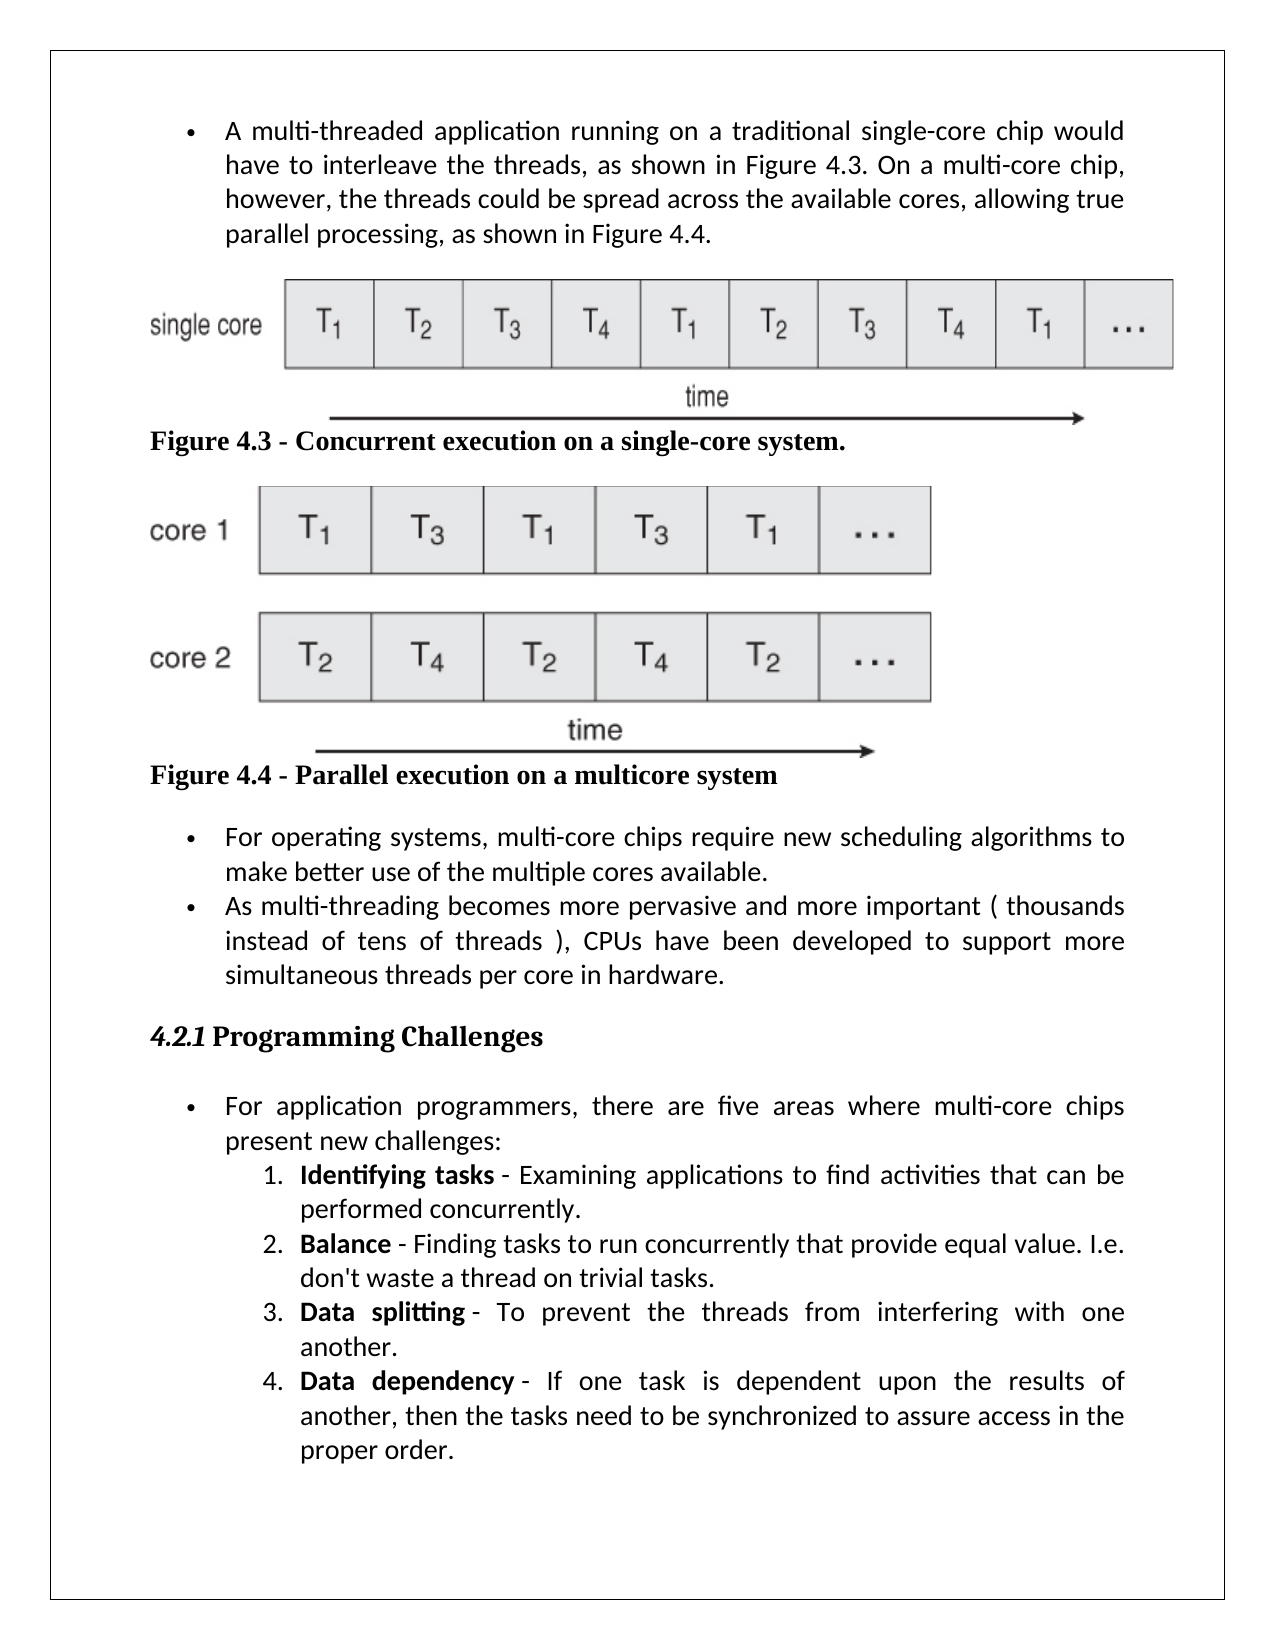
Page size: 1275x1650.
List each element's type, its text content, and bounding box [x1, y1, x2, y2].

list As multi-threading becomes more pervasive and more important ( thousands instead of tens of threads ), CPUs have been developed to support more simultaneous threads per core in hardware. [187, 888, 1125, 991]
list Data splitting - To prevent the threads from interfering with one another. [262, 1294, 1125, 1363]
list Identifying tasks - Examining applications to find activities that can be performed concurrently. [262, 1157, 1125, 1226]
picture [150, 486, 932, 758]
list Balance - Finding tasks to run concurrently that provide equal value. I.e. don't waste a thread on trivial tasks. [262, 1226, 1125, 1294]
list For operating systems, multi-core chips require new scheduling algorithms to make better use of the multiple cores available. [187, 819, 1125, 888]
text Figure 4.3 - Concurrent execution on a single-core system. [150, 425, 1125, 457]
subtitle 4.2.1 Programming Challenges [150, 1021, 1125, 1054]
list A multi-threaded application running on a traditional single-core chip would have to interleave the threads, as shown in Figure 4.3. On a multi-core chip, however, the threads could be spread across the available cores, allowing true parallel processing, as shown in Figure 4.4. [187, 112, 1125, 250]
list For application programmers, there are five areas where multi-core chips present new challenges: [187, 1088, 1125, 1157]
list Data dependency - If one task is dependent upon the results of another, then the tasks need to be synchronized to assure access in the proper order. [262, 1363, 1125, 1466]
picture [150, 279, 1174, 425]
